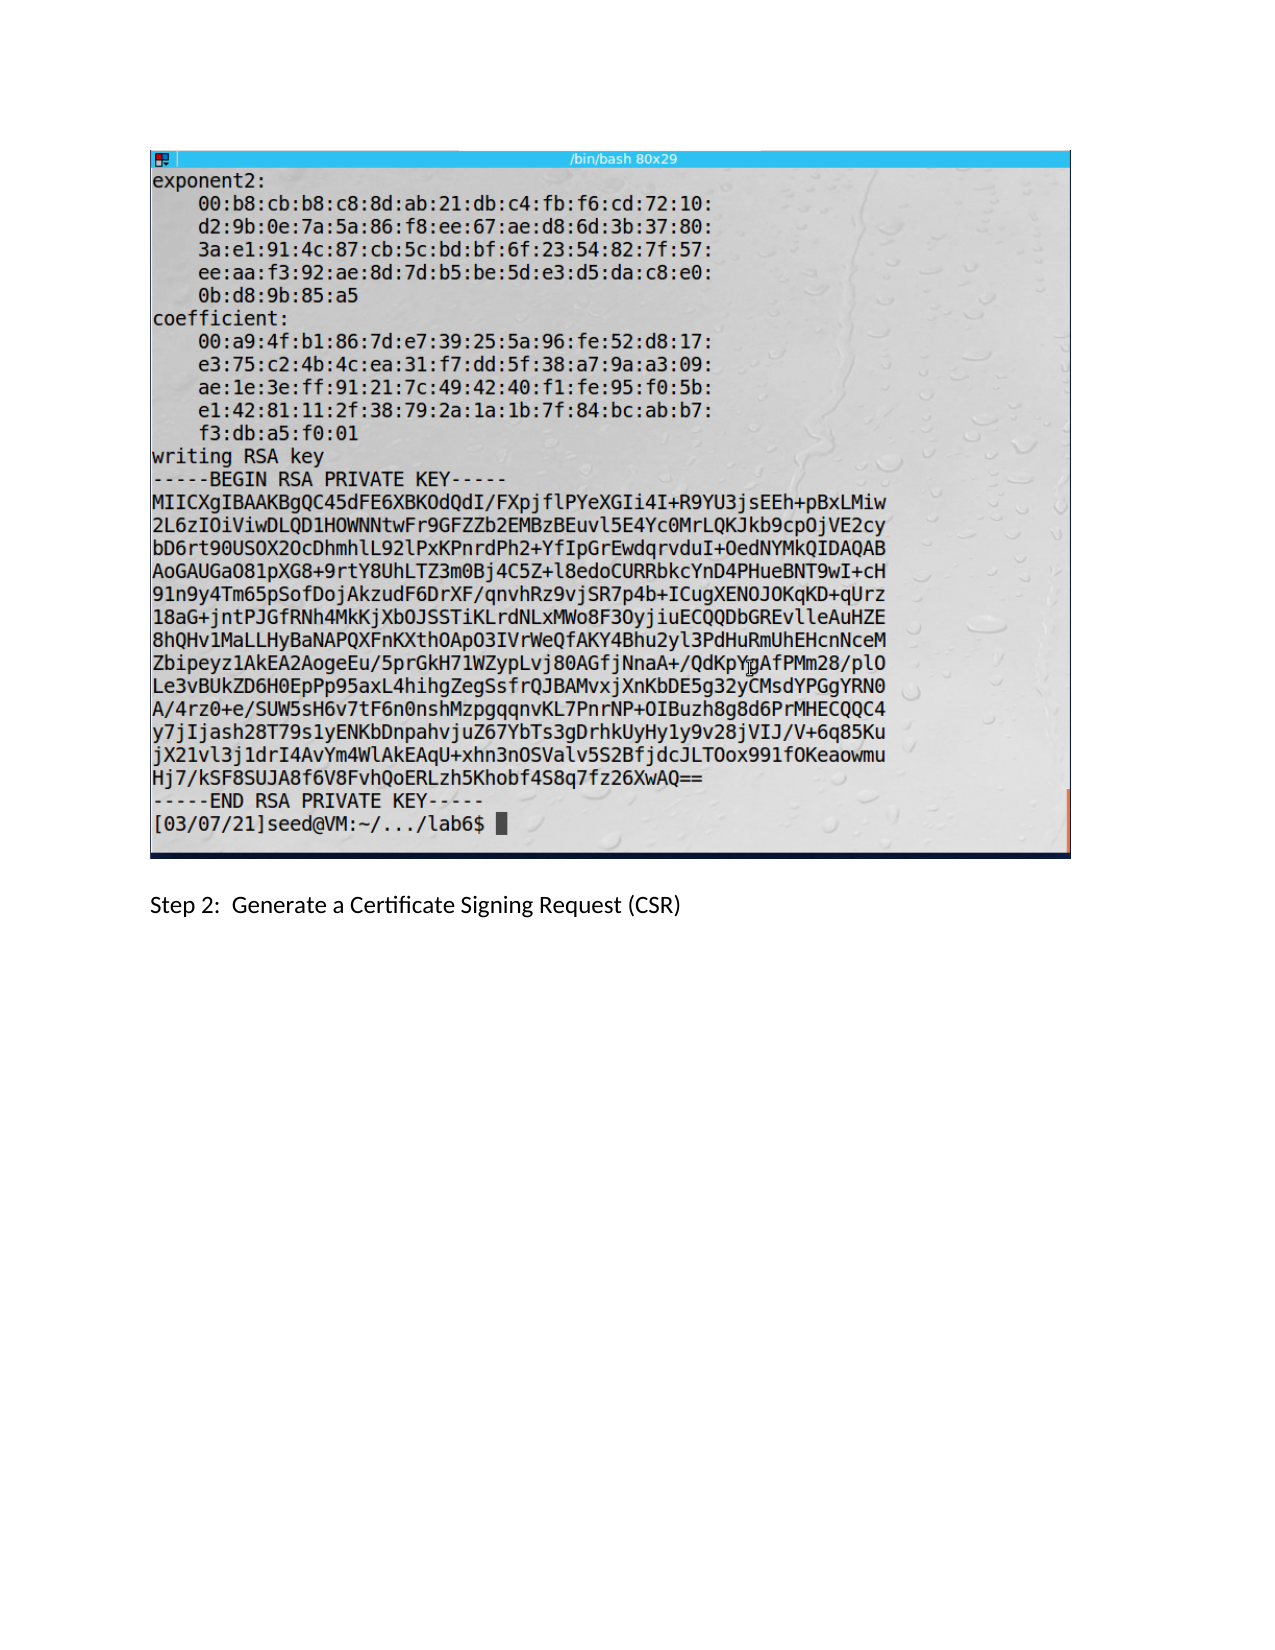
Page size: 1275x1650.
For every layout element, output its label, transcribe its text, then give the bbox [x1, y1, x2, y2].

text Step 2: Generate a Certificate Signing Request (CSR) [150, 889, 1125, 919]
picture [150, 150, 1071, 859]
